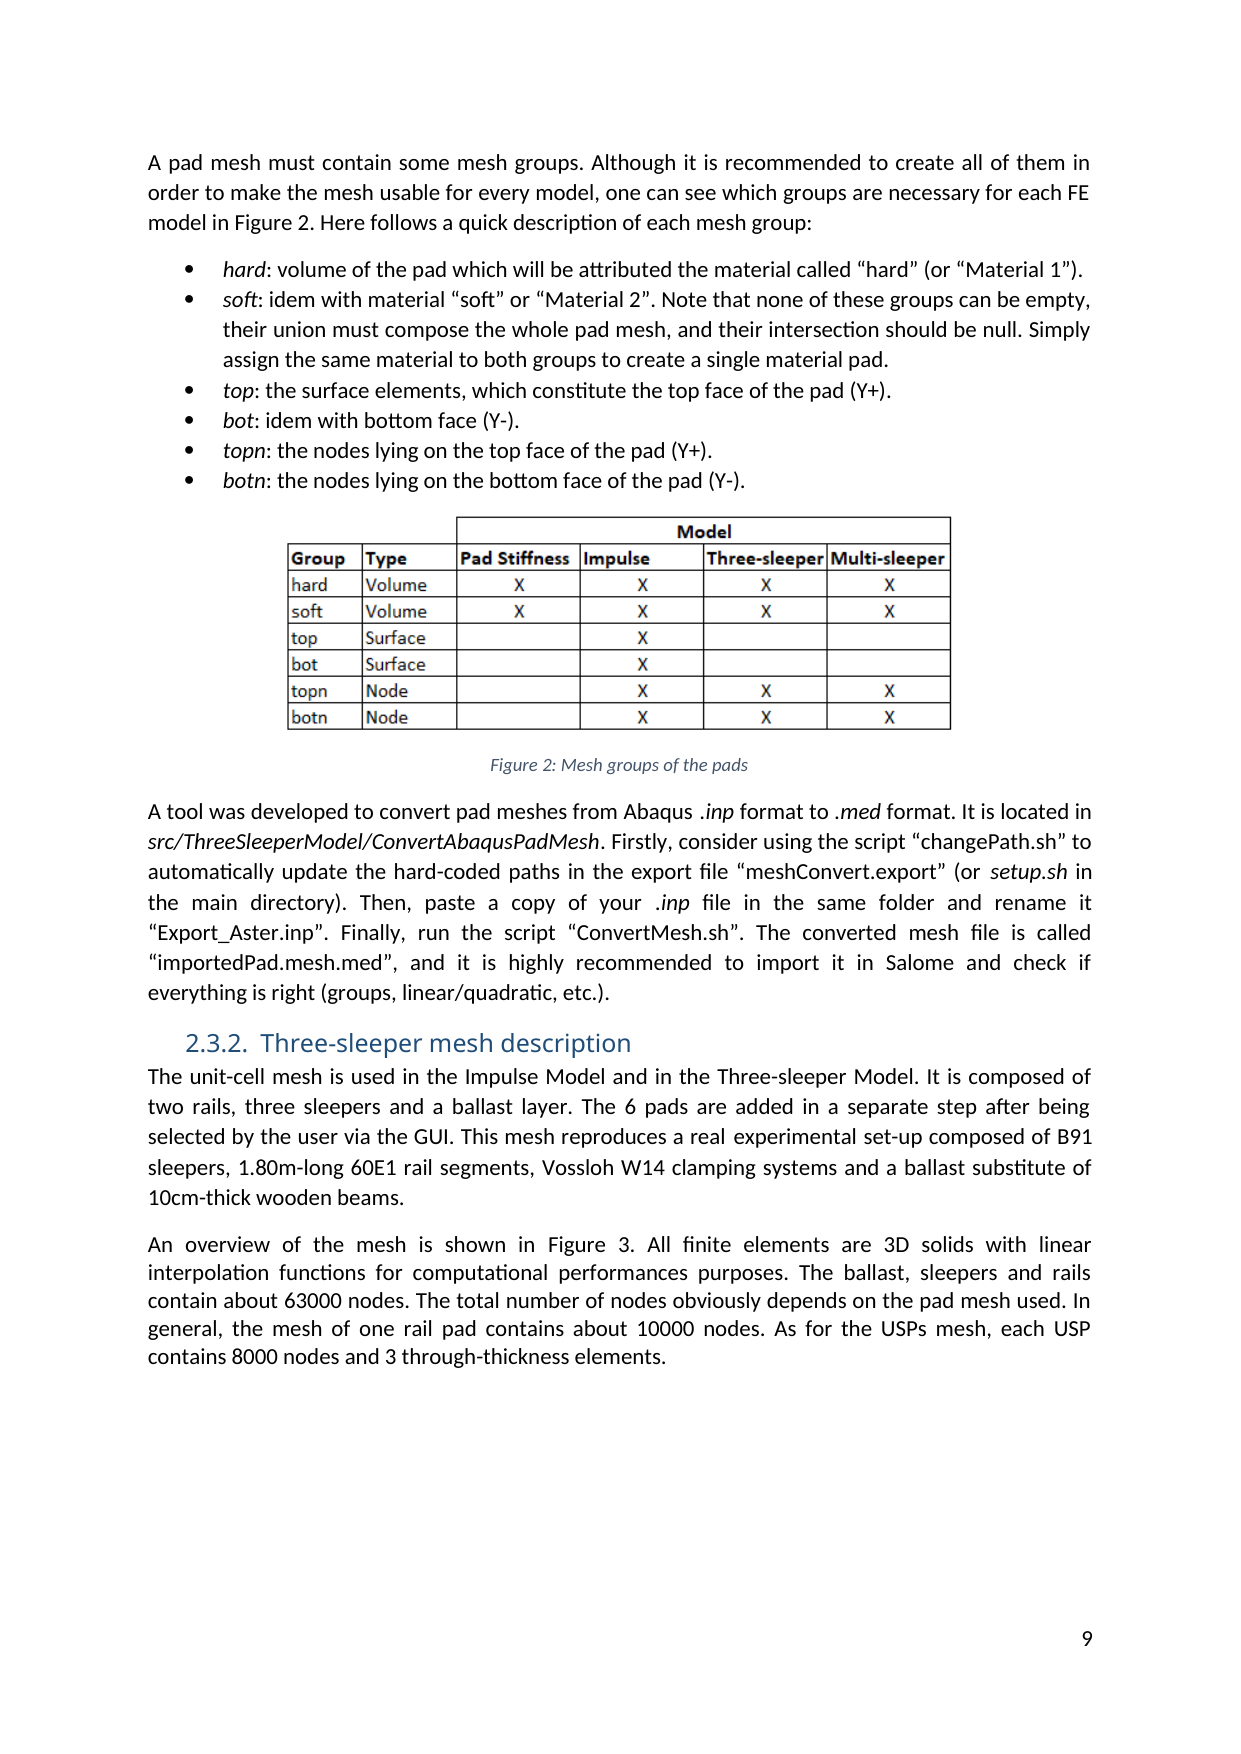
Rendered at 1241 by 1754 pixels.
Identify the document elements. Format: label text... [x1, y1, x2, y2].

list topn: the nodes lying on the top face of the pad (Y+). [185, 436, 1093, 464]
subtitle Three-sleeper mesh description [185, 1025, 1093, 1059]
picture [285, 513, 955, 735]
text The unit-cell mesh is used in the Impulse Model and in the Three-sleeper Model. It is composed of two rails, three sleepers and a ballast layer. The 6 pads are added in a separate step after being selected by the user via the GUI. This mesh reproduces a real experimental set-up composed of B91 sleepers, 1.80m-long 60E1 rail segments, Vossloh W14 clamping systems and a ballast substitute of 10cm-thick wooden beams. [148, 1062, 1093, 1211]
list bot: idem with bottom face (Y-). [185, 406, 1093, 434]
text Figure 2: Mesh groups of the pads [148, 753, 1093, 776]
text An overview of the mesh is shown in Figure 3. All finite elements are 3D solids with linear interpolation functions for computational performances purposes. The ballast, sleepers and rails contain about 63000 nodes. The total number of nodes obviously depends on the pad mesh used. In general, the mesh of one rail pad contains about 10000 nodes. As for the USPs mesh, each USP contains 8000 nodes and 3 through-thickness elements. [148, 1230, 1093, 1370]
text A tool was developed to convert pad meshes from Abaqus .inp format to .med format. It is located in src/ThreeSleeperModel/ConvertAbaqusPadMesh. Firstly, consider using the script “changePath.sh” to automatically update the hard-coded paths in the export file “meshConvert.export” (or setup.sh in the main directory). Then, paste a copy of your .inp file in the same folder and rename it “Export_Aster.inp”. Finally, run the script “ConvertMesh.sh”. The converted mesh file is called “importedPad.mesh.med”, and it is highly recommended to import it in Salome and check if everything is right (groups, linear/quadratic, etc.). [148, 797, 1093, 1006]
list hard: volume of the pad which will be attributed the material called “hard” (or “Material 1”). [185, 255, 1093, 283]
list soft: idem with material “soft” or “Material 2”. Note that none of these groups can be empty, their union must compose the whole pad mesh, and their intersection should be null. Simply assign the same material to both groups to create a single material pad. [185, 285, 1093, 373]
text A pad mesh must contain some mesh groups. Although it is recommended to create all of them in order to make the mesh usable for every model, one can see which groups are necessary for each FE model in Figure 2. Here follows a quick description of each mesh group: [148, 148, 1093, 236]
list botn: the nodes lying on the bottom face of the pad (Y-). [185, 466, 1093, 494]
list top: the surface elements, which constitute the top face of the pad (Y+). [185, 376, 1093, 404]
